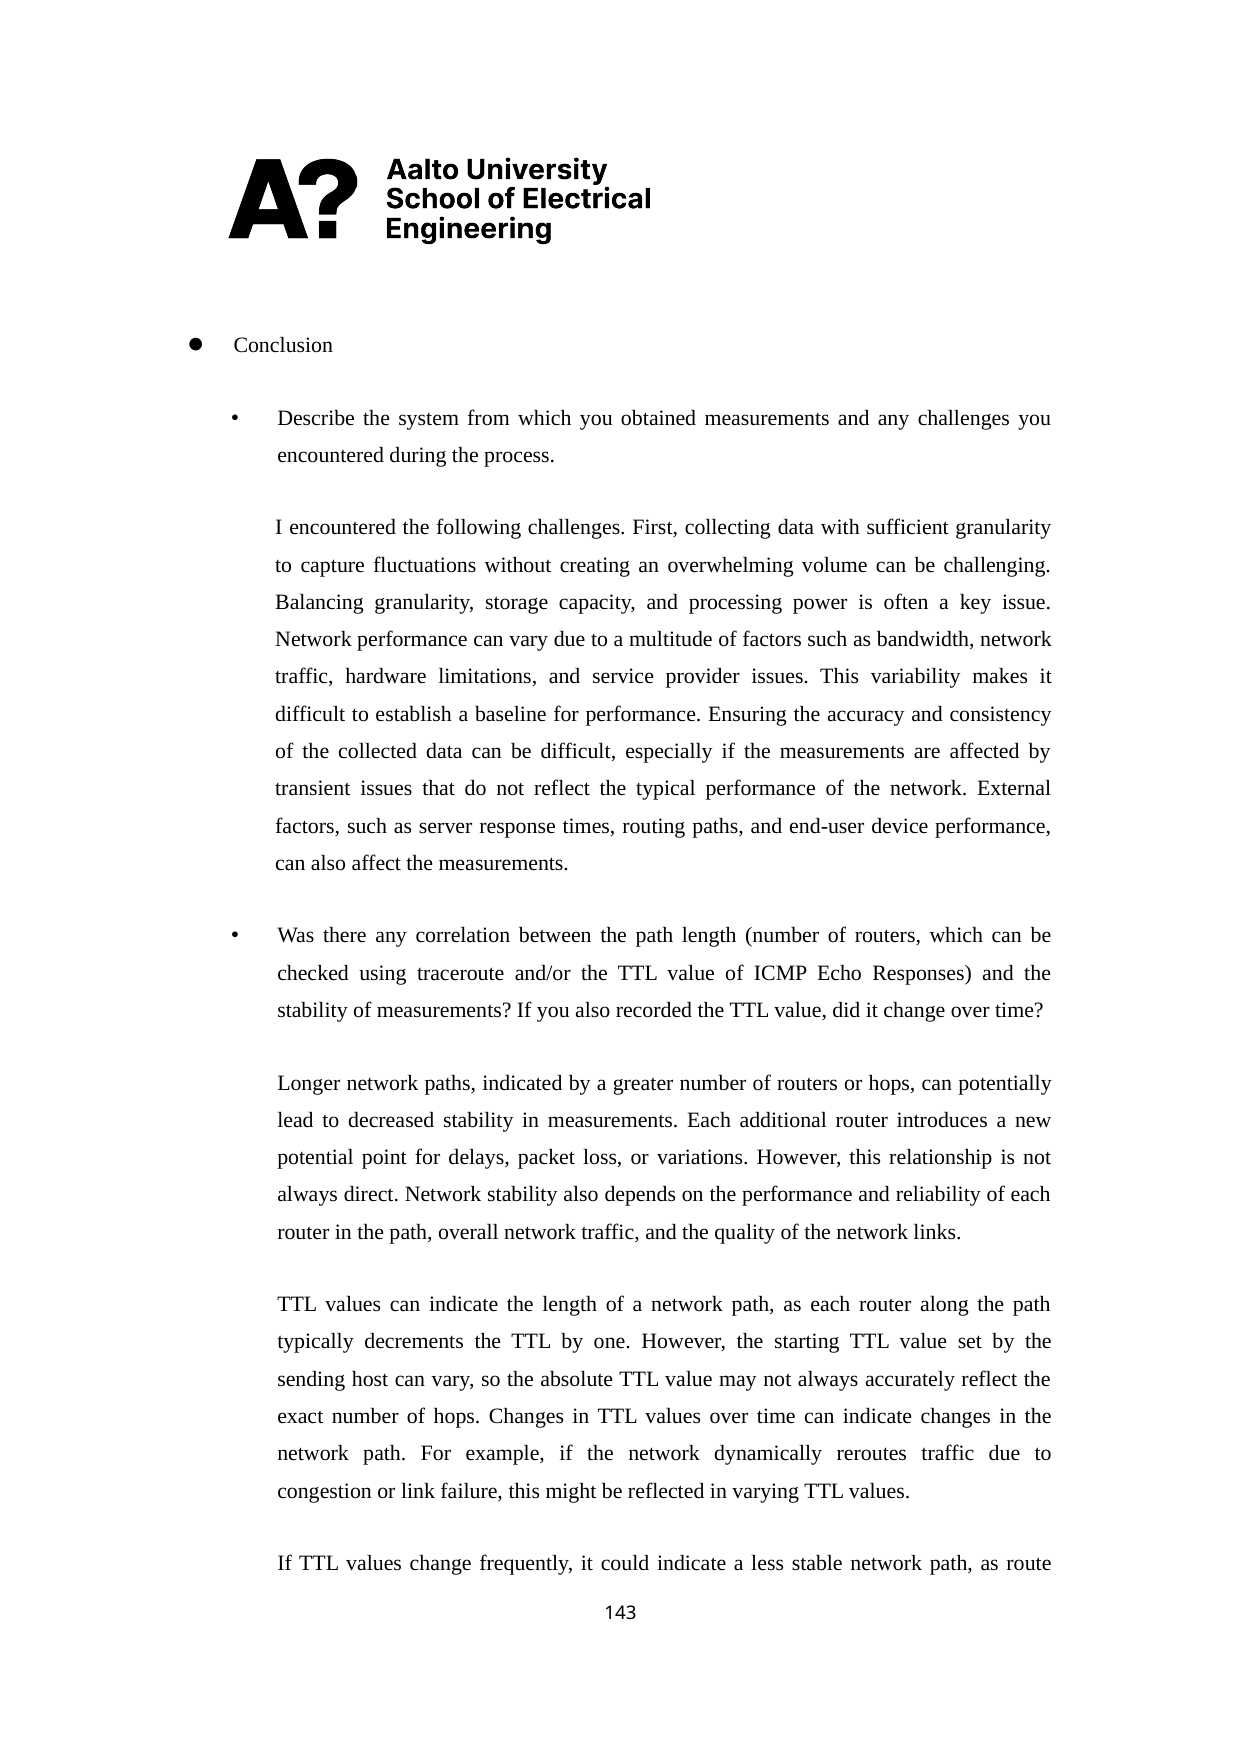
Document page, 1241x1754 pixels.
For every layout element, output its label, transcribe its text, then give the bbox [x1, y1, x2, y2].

list Conclusion [187, 328, 1053, 361]
list Describe the system from which you obtained measurements and any challenges you encountered during the process. [231, 401, 1053, 471]
picture [187, 114, 695, 285]
list Longer network paths, indicated by a greater number of routers or hops, can potentially lead to decreased stability in measurements. Each additional router introduces a new potential point for delays, packet loss, or variations. However, this relationship is not always direct. Network stability also depends on the performance and reliability of each router in the path, overall network traffic, and the quality of the network links. [277, 1066, 1053, 1247]
text I encountered the following challenges. First, collecting data with sufficient granularity to capture fluctuations without creating an overwhelming volume can be challenging. Balancing granularity, storage capacity, and processing power is often a key issue. Network performance can vary due to a multitude of factors such as bandwidth, network traffic, hardware limitations, and service provider issues. This variability makes it difficult to establish a baseline for performance. Ensuring the accuracy and consistency of the collected data can be difficult, especially if the measurements are affected by transient issues that do not reflect the typical performance of the network. External factors, such as server response times, routing paths, and end-user device performance, can also affect the measurements. [275, 511, 1053, 879]
list Was there any correlation between the path length (number of routers, which can be checked using traceroute and/or the TTL value of ICMP Echo Responses) and the stability of measurements? If you also recorded the TTL value, did it change over time? [231, 919, 1053, 1026]
list TTL values can indicate the length of a network path, as each router along the path typically decrements the TTL by one. However, the starting TTL value set by the sending host can vary, so the absolute TTL value may not always accurately reflect the exact number of hops. Changes in TTL values over time can indicate changes in the network path. For example, if the network dynamically reroutes traffic due to congestion or link failure, this might be reflected in varying TTL values. [277, 1287, 1053, 1506]
